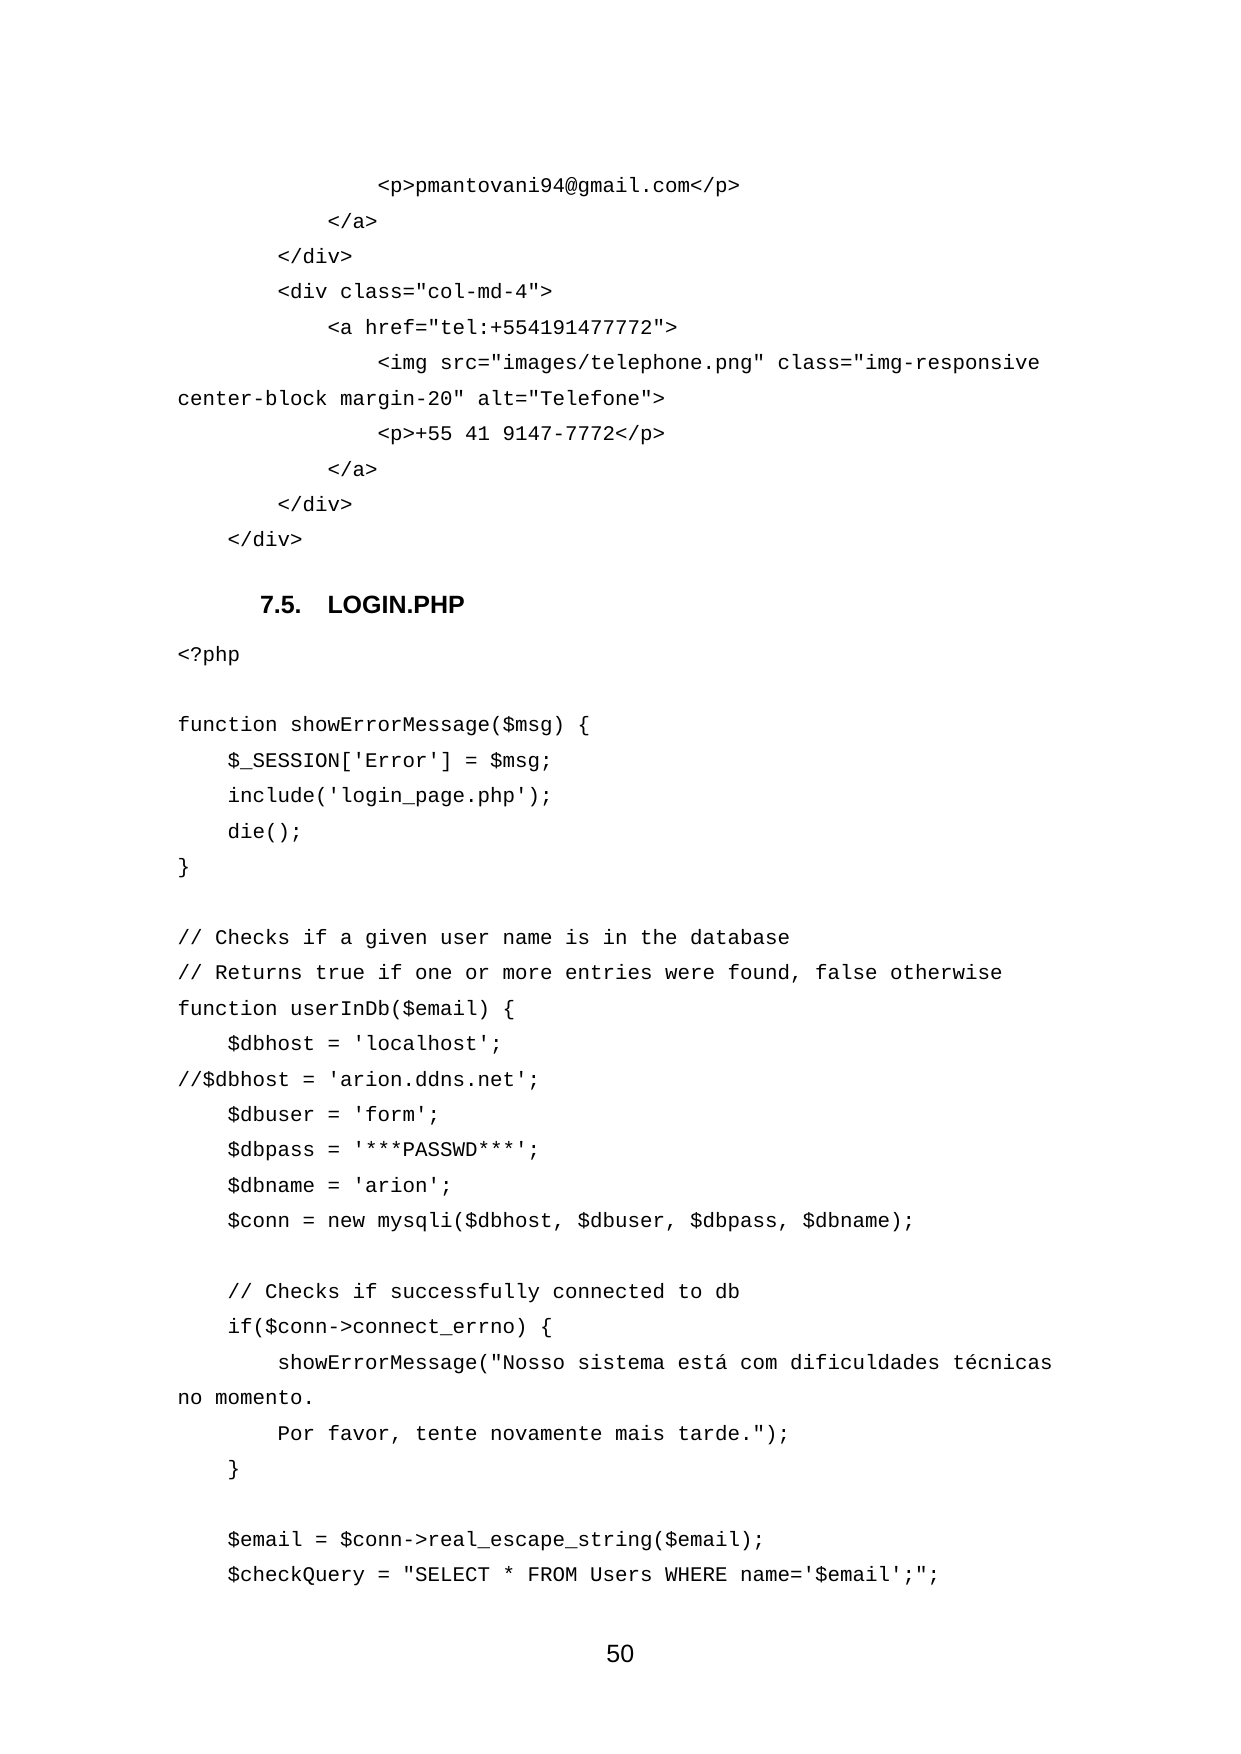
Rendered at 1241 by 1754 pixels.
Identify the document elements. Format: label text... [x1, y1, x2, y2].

text die(); [177, 821, 1063, 844]
text $email = $conn->real_escape_string($email); [177, 1529, 1063, 1553]
text // Checks if successfully connected to db [177, 1281, 1063, 1305]
text </div> [177, 246, 1063, 270]
subtitle Login.php [260, 590, 1063, 618]
text function showErrorMessage($msg) { [177, 714, 1063, 738]
text } [177, 856, 1063, 880]
text function userInDb($email) { [177, 998, 1063, 1021]
text Por favor, tente novamente mais tarde."); [177, 1423, 1063, 1446]
text <?php [177, 643, 1063, 667]
text } [177, 1458, 1063, 1482]
text // Returns true if one or more entries were found, false otherwise [177, 962, 1063, 986]
text $dbpass = '***PASSWD***'; [177, 1139, 1063, 1163]
text $_SESSION['Error'] = $msg; [177, 750, 1063, 773]
text $checkQuery = "SELECT * FROM Users WHERE name='$email';"; [177, 1564, 1063, 1588]
text include('login_page.php'); [177, 785, 1063, 809]
text <img src="images/telephone.png" class="img-responsive center-block margin-20" alt="Telefone"> [177, 352, 1063, 411]
text // Checks if a given user name is in the database [177, 927, 1063, 951]
text showErrorMessage("Nosso sistema está com dificuldades técnicas no momento. [177, 1352, 1063, 1411]
text $conn = new mysqli($dbhost, $dbuser, $dbpass, $dbname); [177, 1210, 1063, 1234]
text $dbuser = 'form'; [177, 1104, 1063, 1128]
text <p>+55 41 9147-7772</p> [177, 423, 1063, 447]
text if($conn->connect_errno) { [177, 1316, 1063, 1340]
text $dbhost = 'localhost'; [177, 1033, 1063, 1057]
text $dbname = 'arion'; [177, 1175, 1063, 1198]
text </a> [177, 211, 1063, 234]
text </div> [177, 494, 1063, 518]
text <p>pmantovani94@gmail.com</p> [177, 175, 1063, 199]
text <div class="col-md-4"> [177, 281, 1063, 305]
text <a href="tel:+554191477772"> [177, 317, 1063, 341]
text </a> [177, 458, 1063, 482]
text </div> [177, 529, 1063, 553]
text //$dbhost = 'arion.ddns.net'; [177, 1068, 1063, 1092]
